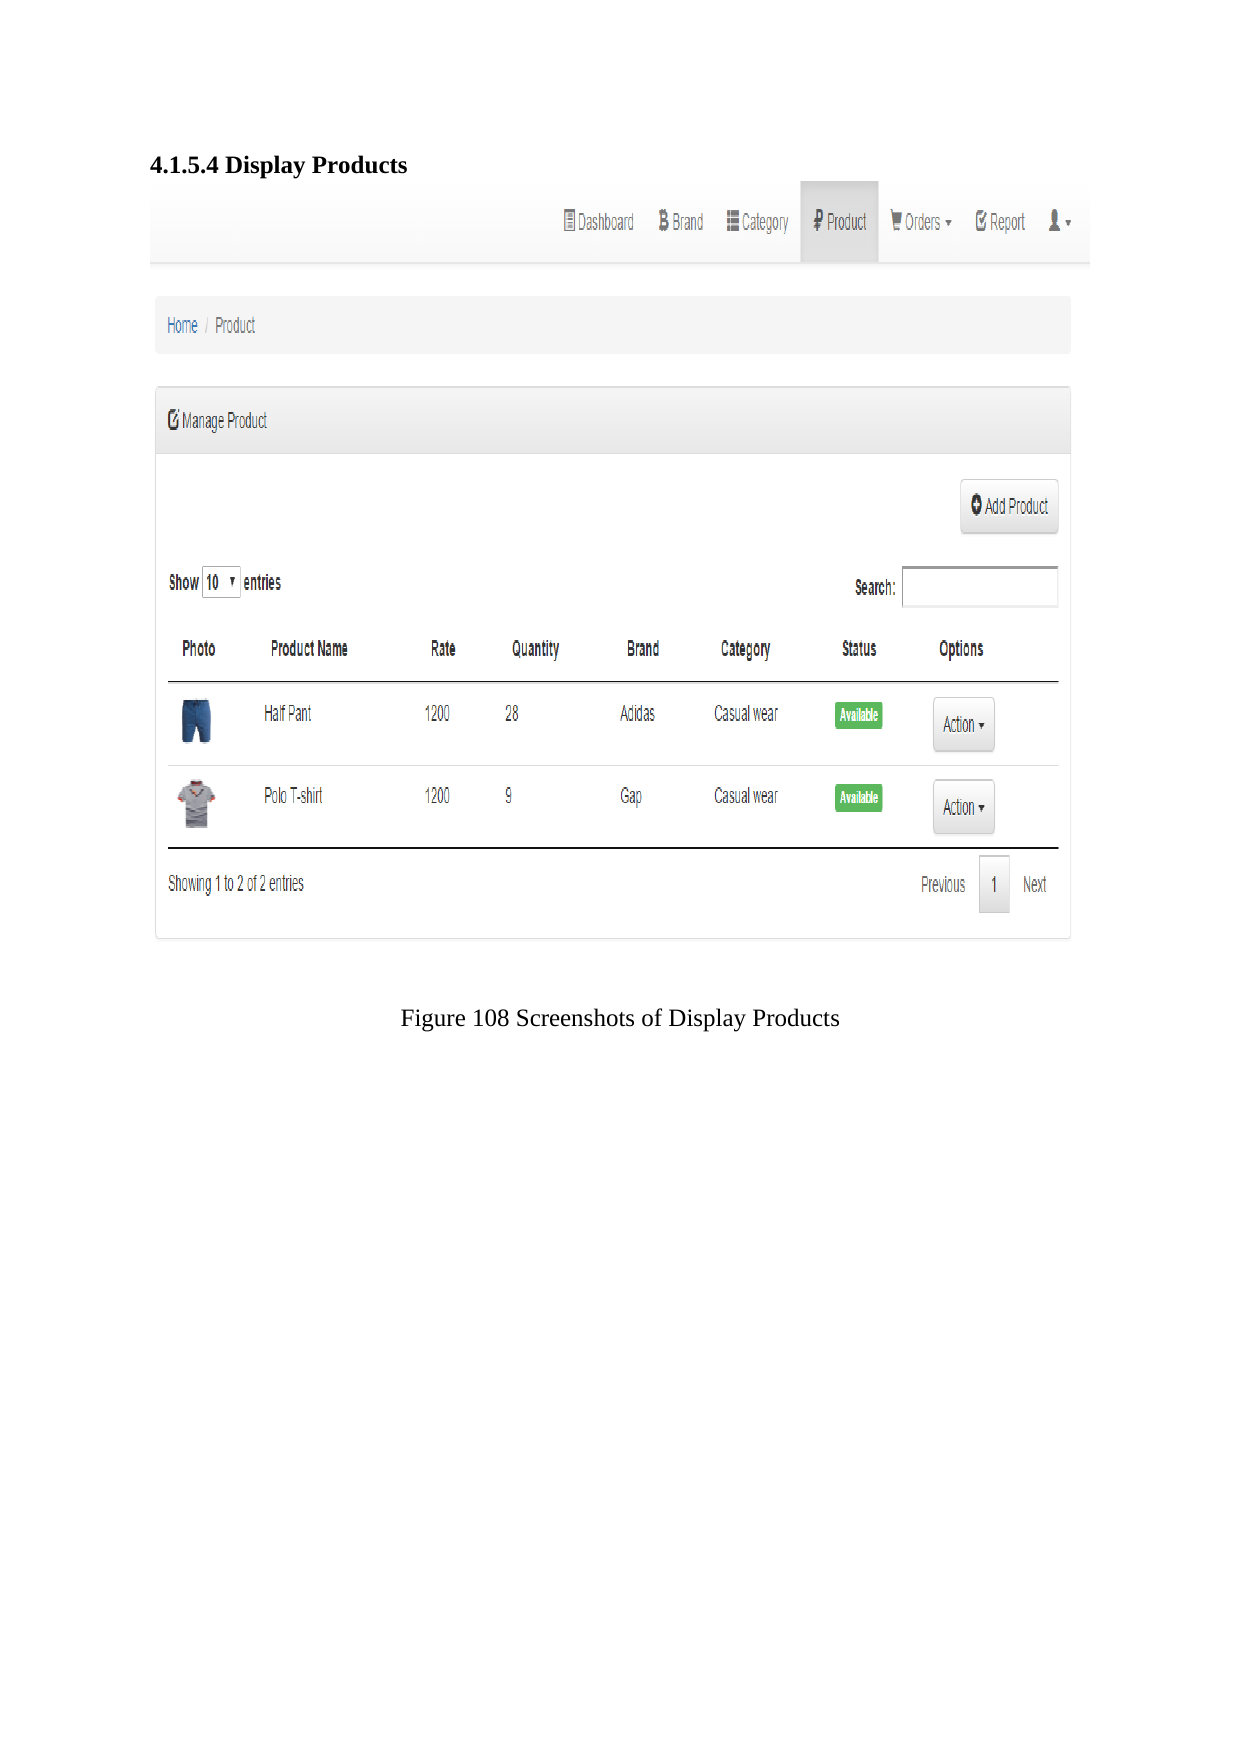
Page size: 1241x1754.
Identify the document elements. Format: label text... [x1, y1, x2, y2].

subtitle Display Products [150, 150, 1090, 179]
picture [150, 181, 1091, 985]
